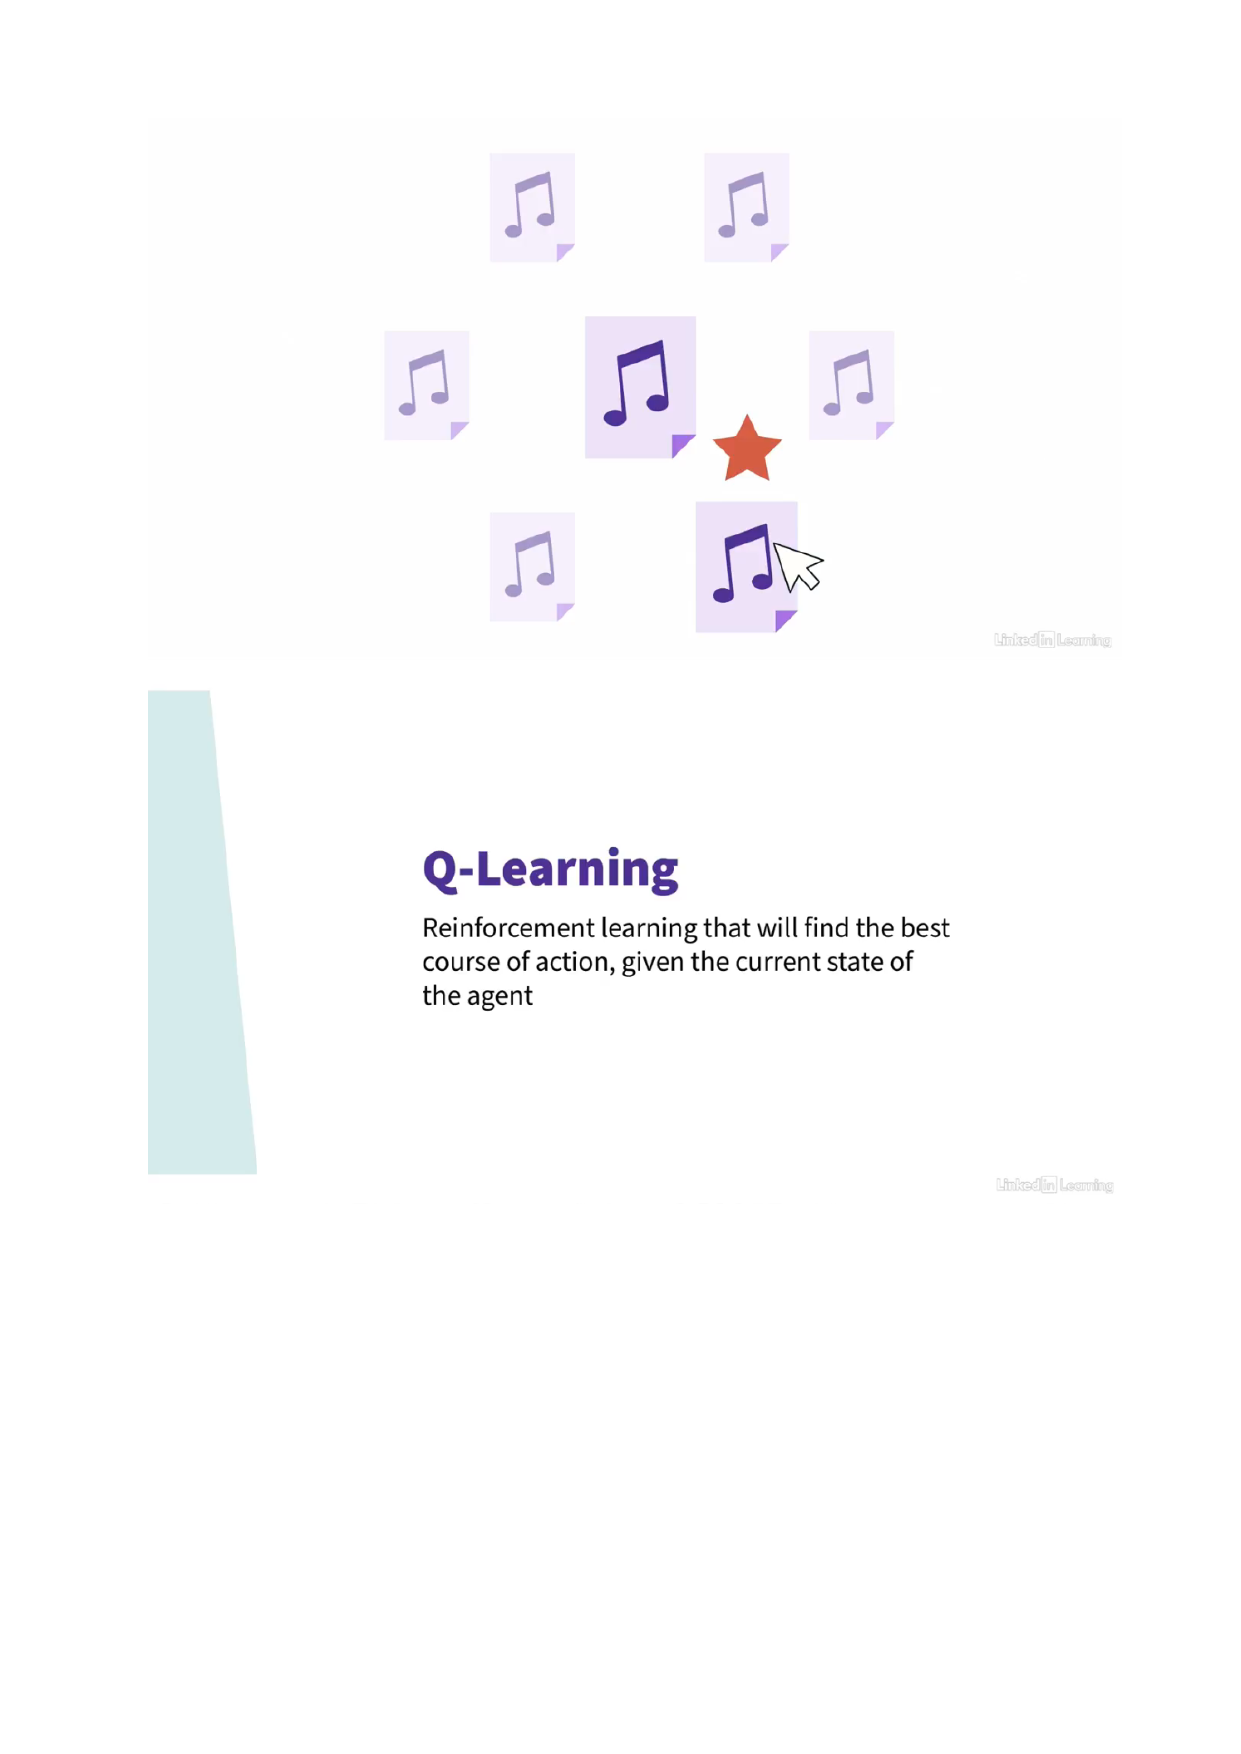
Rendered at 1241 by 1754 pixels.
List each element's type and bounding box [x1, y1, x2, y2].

picture [148, 659, 1122, 1204]
picture [148, 118, 1122, 657]
